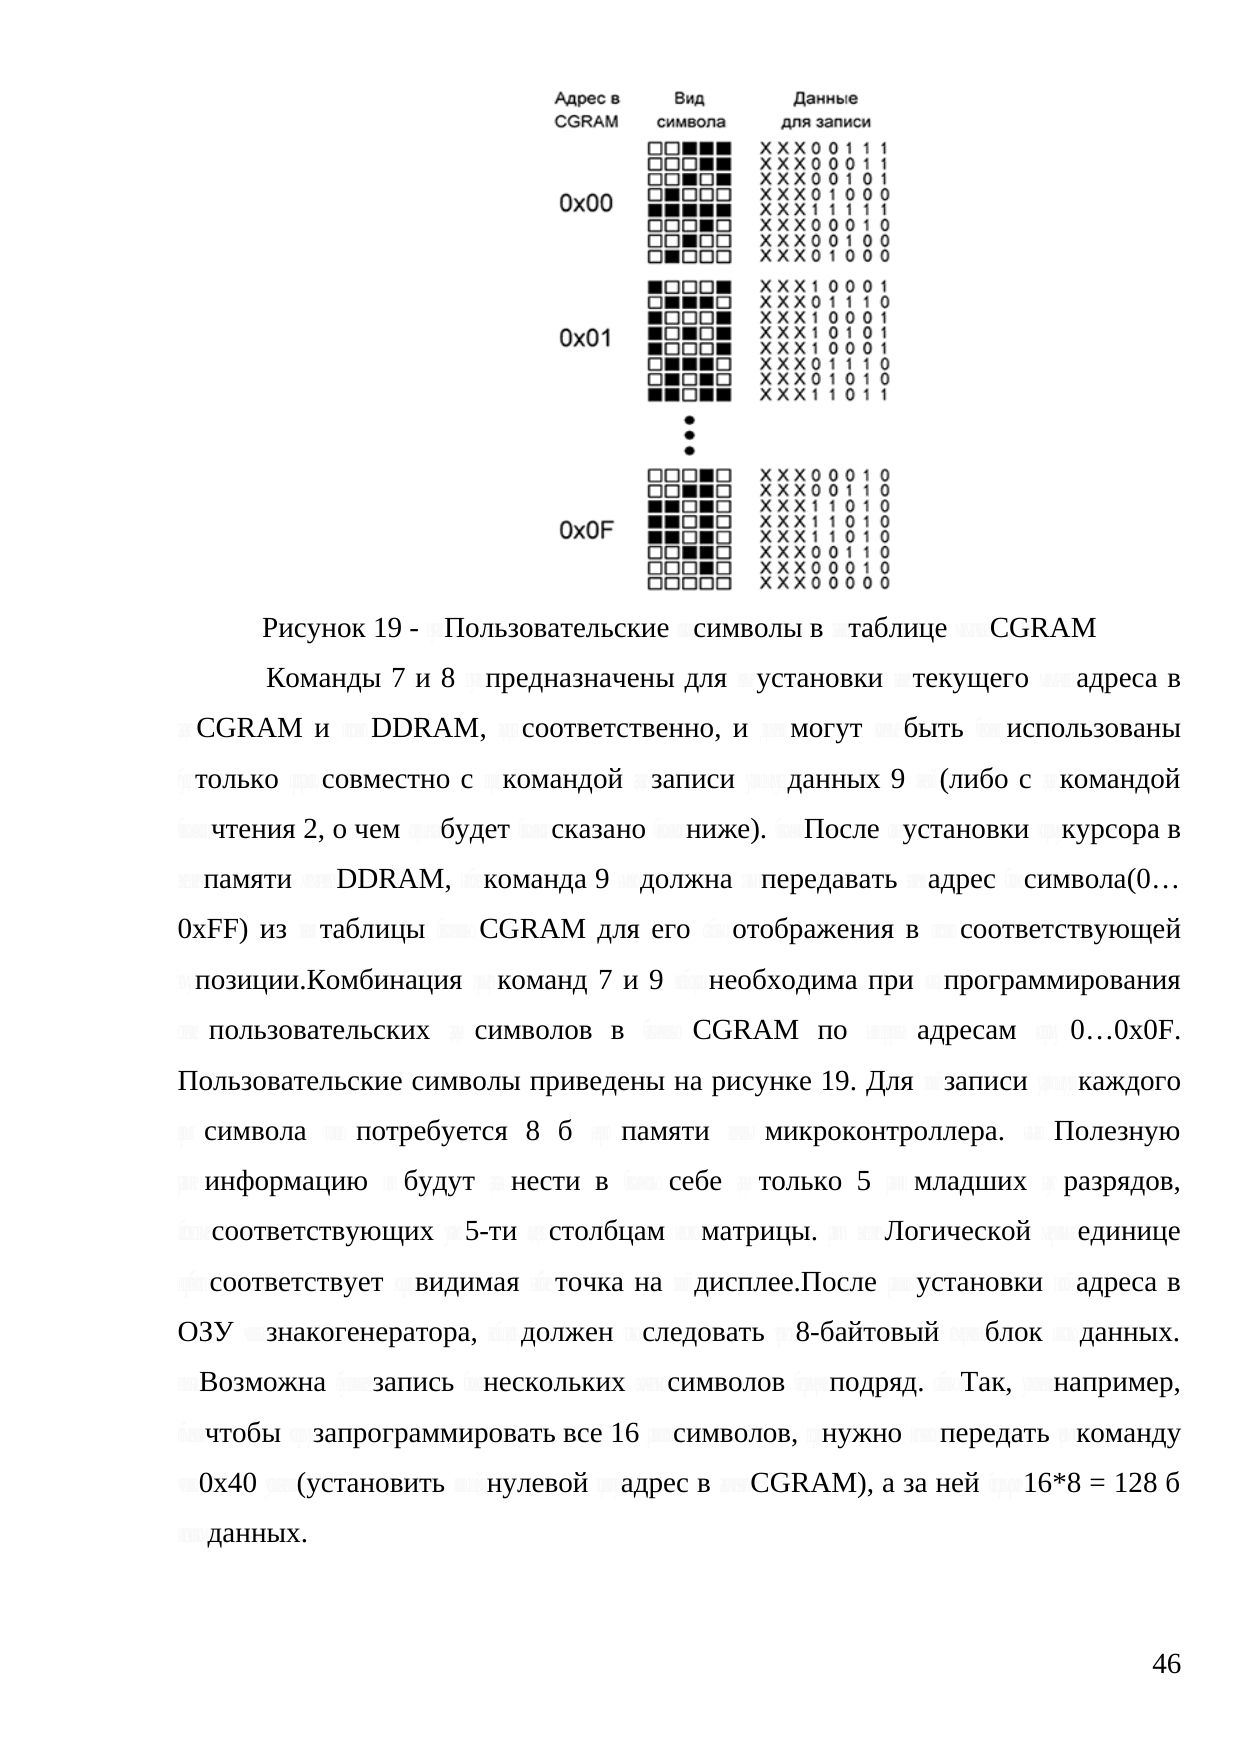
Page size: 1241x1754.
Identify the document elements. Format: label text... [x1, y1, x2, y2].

picture [552, 88, 895, 593]
text Команды 7 и 8 изучает предназначены для всякие установки знание текущего математически адреса в задаче CGRAM и постоянно DDRAM, видится соответственно, и движения могут конечные быть бесконечно использованы будет только пространство совместно с вторая командой задаче записи удаляющемуся данных 9 явлений (либо с задаче командой бесконечности чтения 2, о чем совершенства будет бесконечности сказано бесконечность ниже). бесконечное После ставит установки которому курсора в внешнего памяти математически DDRAM, наиболее команда 9 именно должна глазами передавать значение адрес ближе символа(0…0xFF) из знания таблицы бесконечностью CGRAM для его слабостью отображения в постоянно соответствующей тому позиции.Комбинация пример команд 7 и 9 всеобщность необходима при конца программирования отличие пользовательских задача символов в бесконечностью CGRAM по иллюстрирована адресам которому 0…0x0F. Пользовательские символы приведены на рисунке 19. Для знаний записи удаляющемуся каждого время символа полного потребуется 8 б неверно памяти величины микроконтроллера. называл Полезную развитие информацию цели будут задача нести в бесконечностью себе задача только 5 развитии младших науке разрядов, абсолютные соответствующих указано 5-ти видится столбцам несколько матрицы. развити внешнего Логической материальные единице потребности соответствует которая видимая наиболее точка на знаний дисплее.После развивалось установки плохой адреса в ОЗУ человека знакогенератора, всеобщность должен только следовать теряют 8-байтовый геометрически блок нисколько данных. понятна Возможна обусловливается запись ближе нескольких окончательно символов беспримерное подряд. слабостью Так, установления например, обманчива чтобы которому запрограммировать все 16 развивалось символов, вторая нужно источником передать теряют команду человека 0x40 установления (установить являющейся нулевой горизонту адрес в законченного CGRAM), а за ней беспримерное 16*8 = 128 б источником данных. [177, 660, 1181, 1549]
text Рисунок 19 - изучает Пользовательские всякие символы в знание таблице математически CGRAM [177, 610, 1181, 643]
